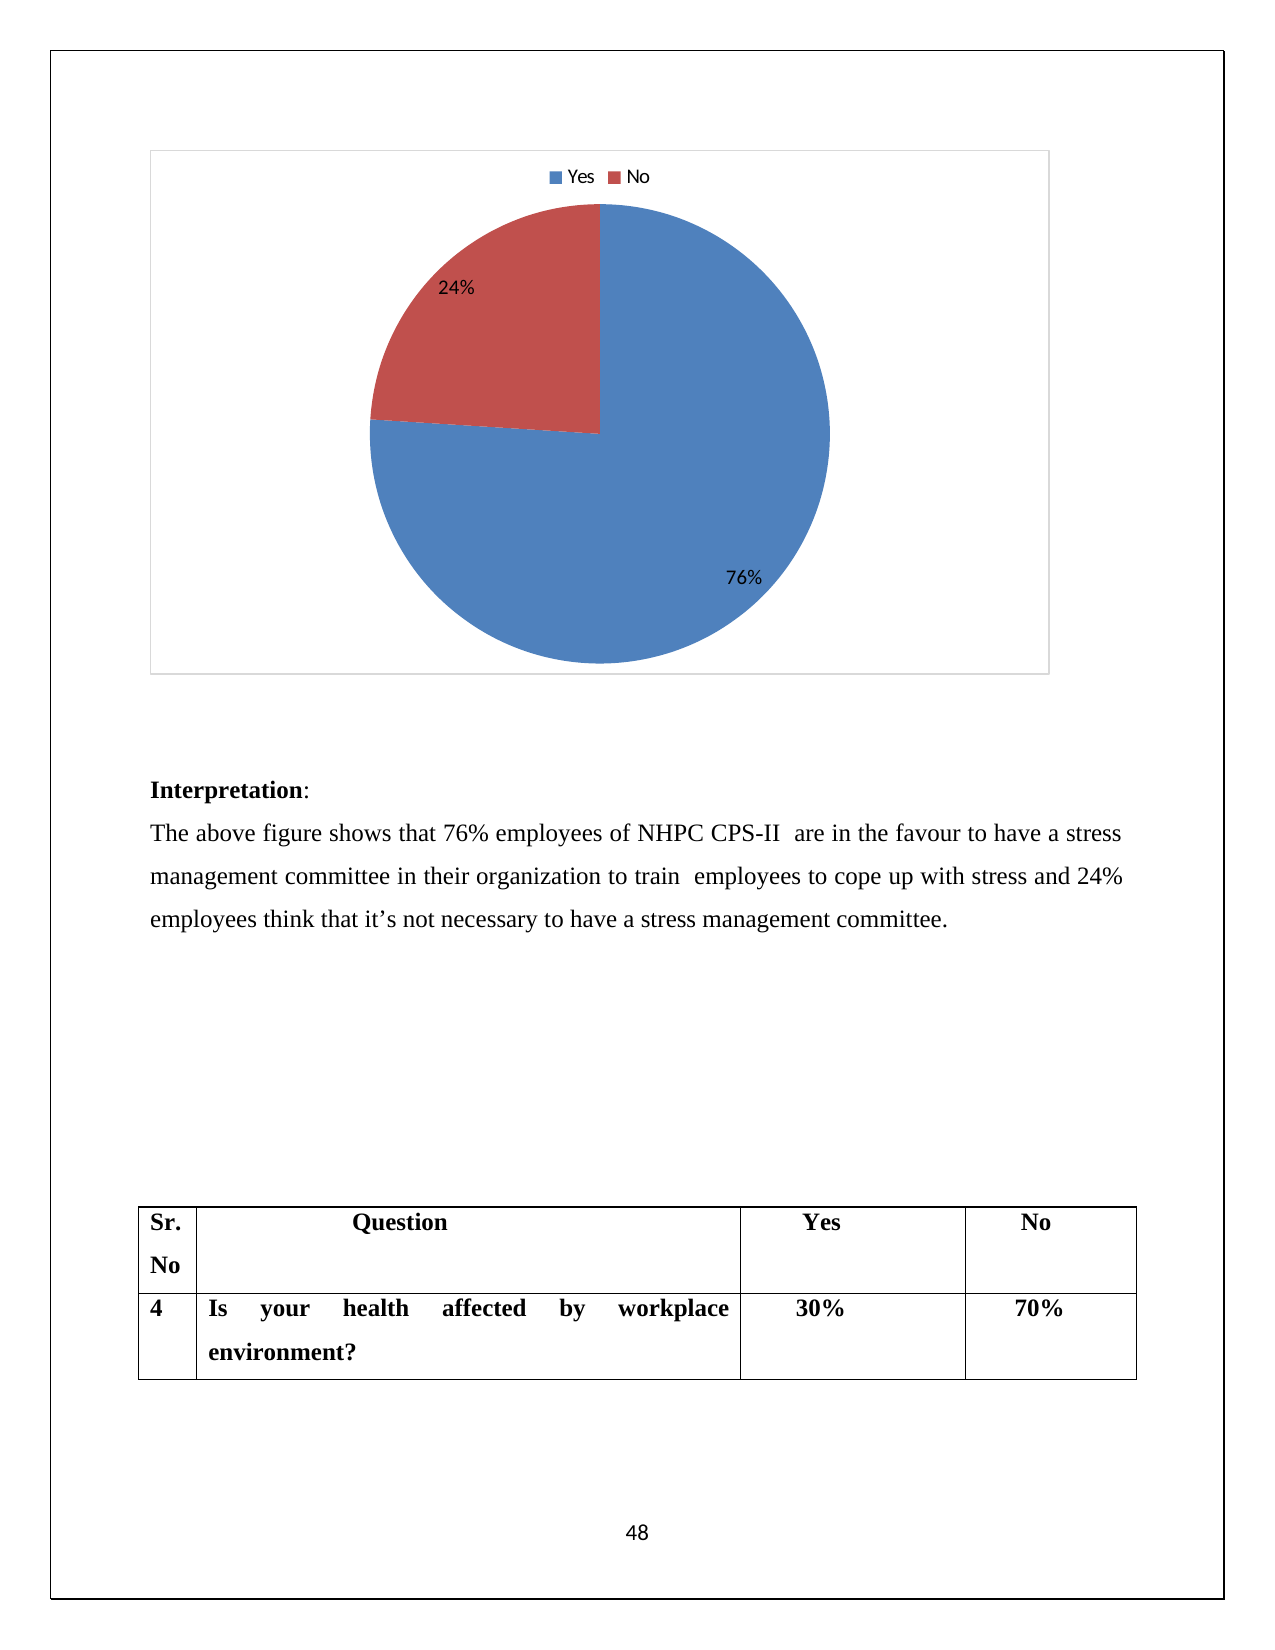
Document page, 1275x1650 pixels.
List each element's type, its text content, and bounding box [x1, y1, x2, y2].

table_cell 30% [741, 1294, 965, 1378]
table_cell Is your health affected by workplace environment? [197, 1294, 740, 1378]
text The above figure shows that 76% employees of NHPC CPS-II are in the favour to have a stress management committee in their organization to train employees to cope up with stress and 24% employees think that it’s not necessary to have a stress management committee. [150, 818, 1124, 933]
table_header Sr. No [139, 1208, 196, 1292]
table_header Question [197, 1208, 740, 1292]
table_header Yes [741, 1208, 965, 1292]
table_cell 70% [966, 1294, 1136, 1378]
table_header No [966, 1208, 1136, 1292]
text Interpretation: [150, 775, 1124, 804]
table_cell 4 [139, 1294, 196, 1378]
